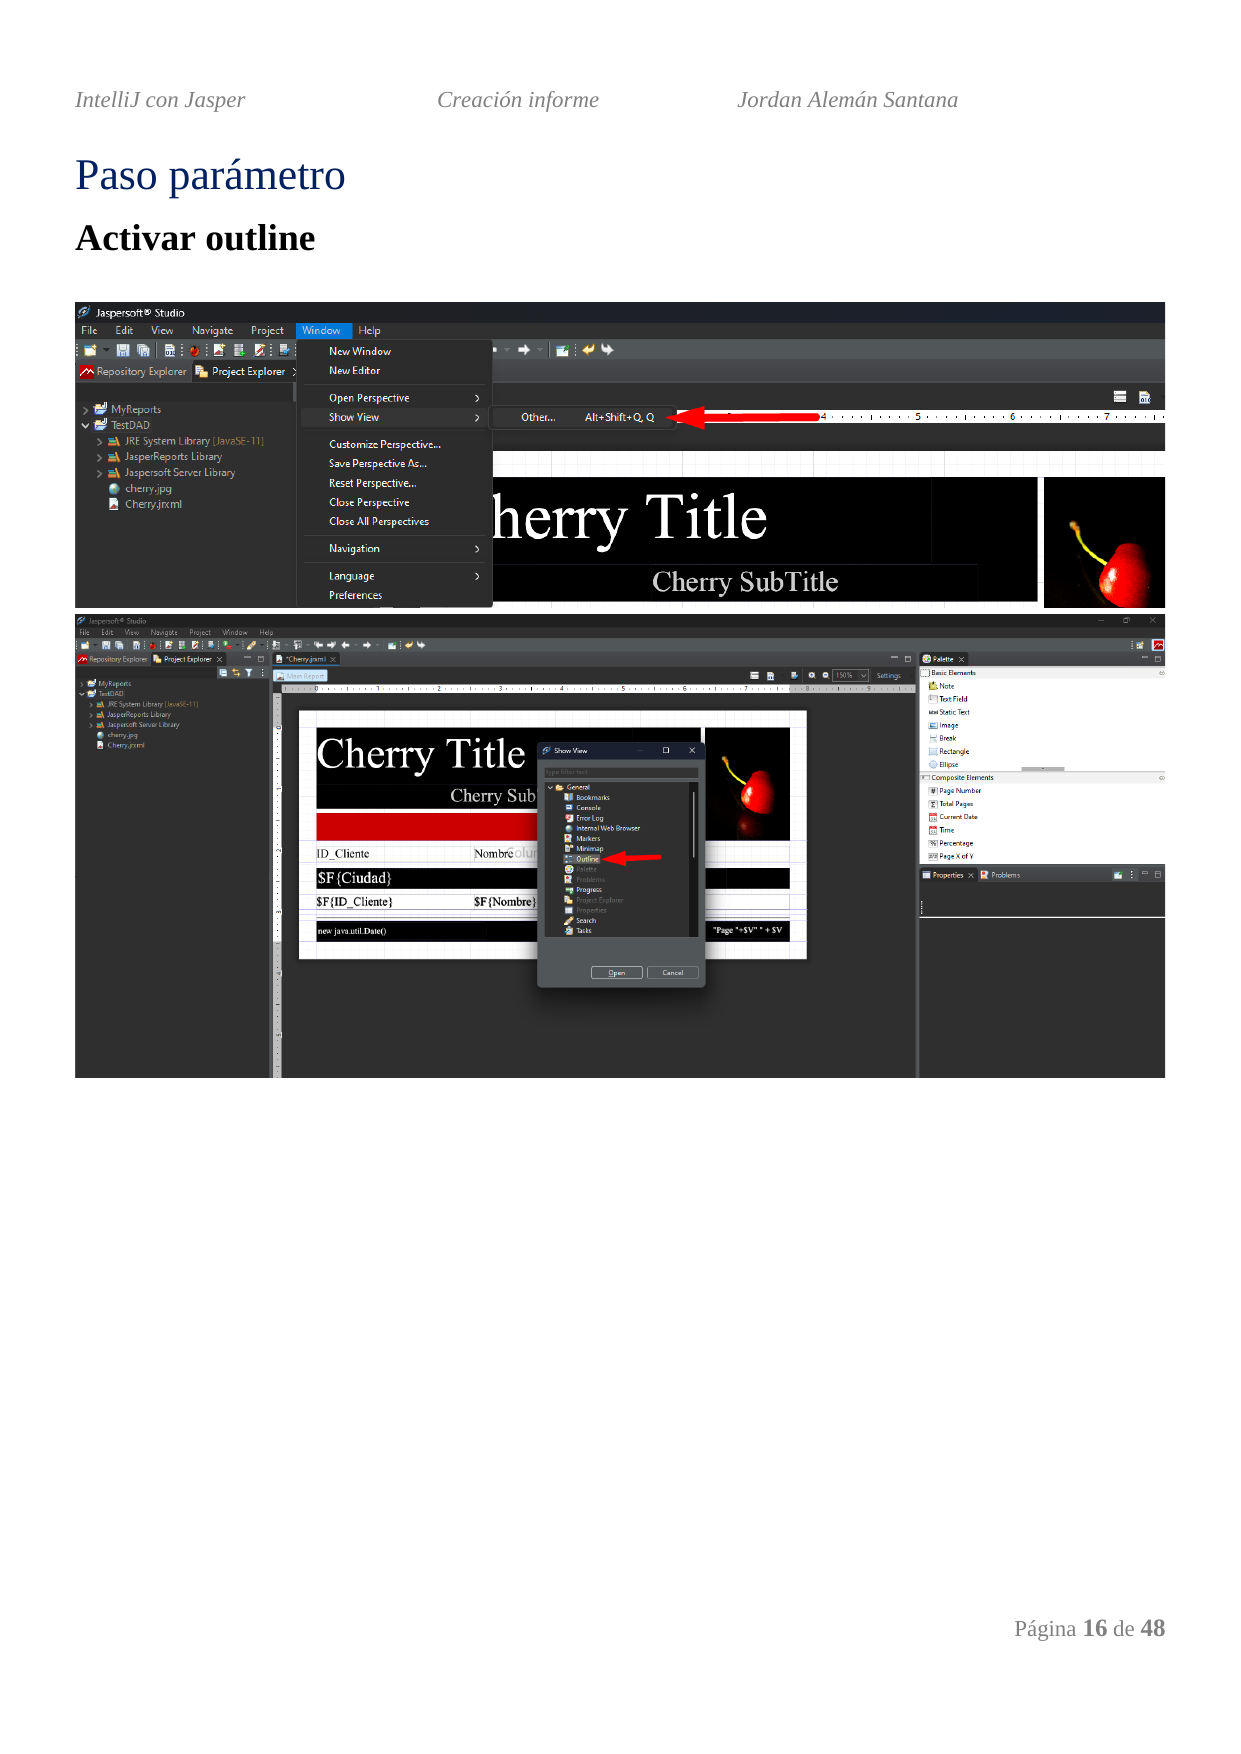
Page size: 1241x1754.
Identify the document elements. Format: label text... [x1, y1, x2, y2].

picture [75, 614, 1166, 1078]
text Activar outline [75, 215, 1165, 258]
picture [75, 302, 1166, 608]
text Paso parámetro [75, 148, 1165, 199]
